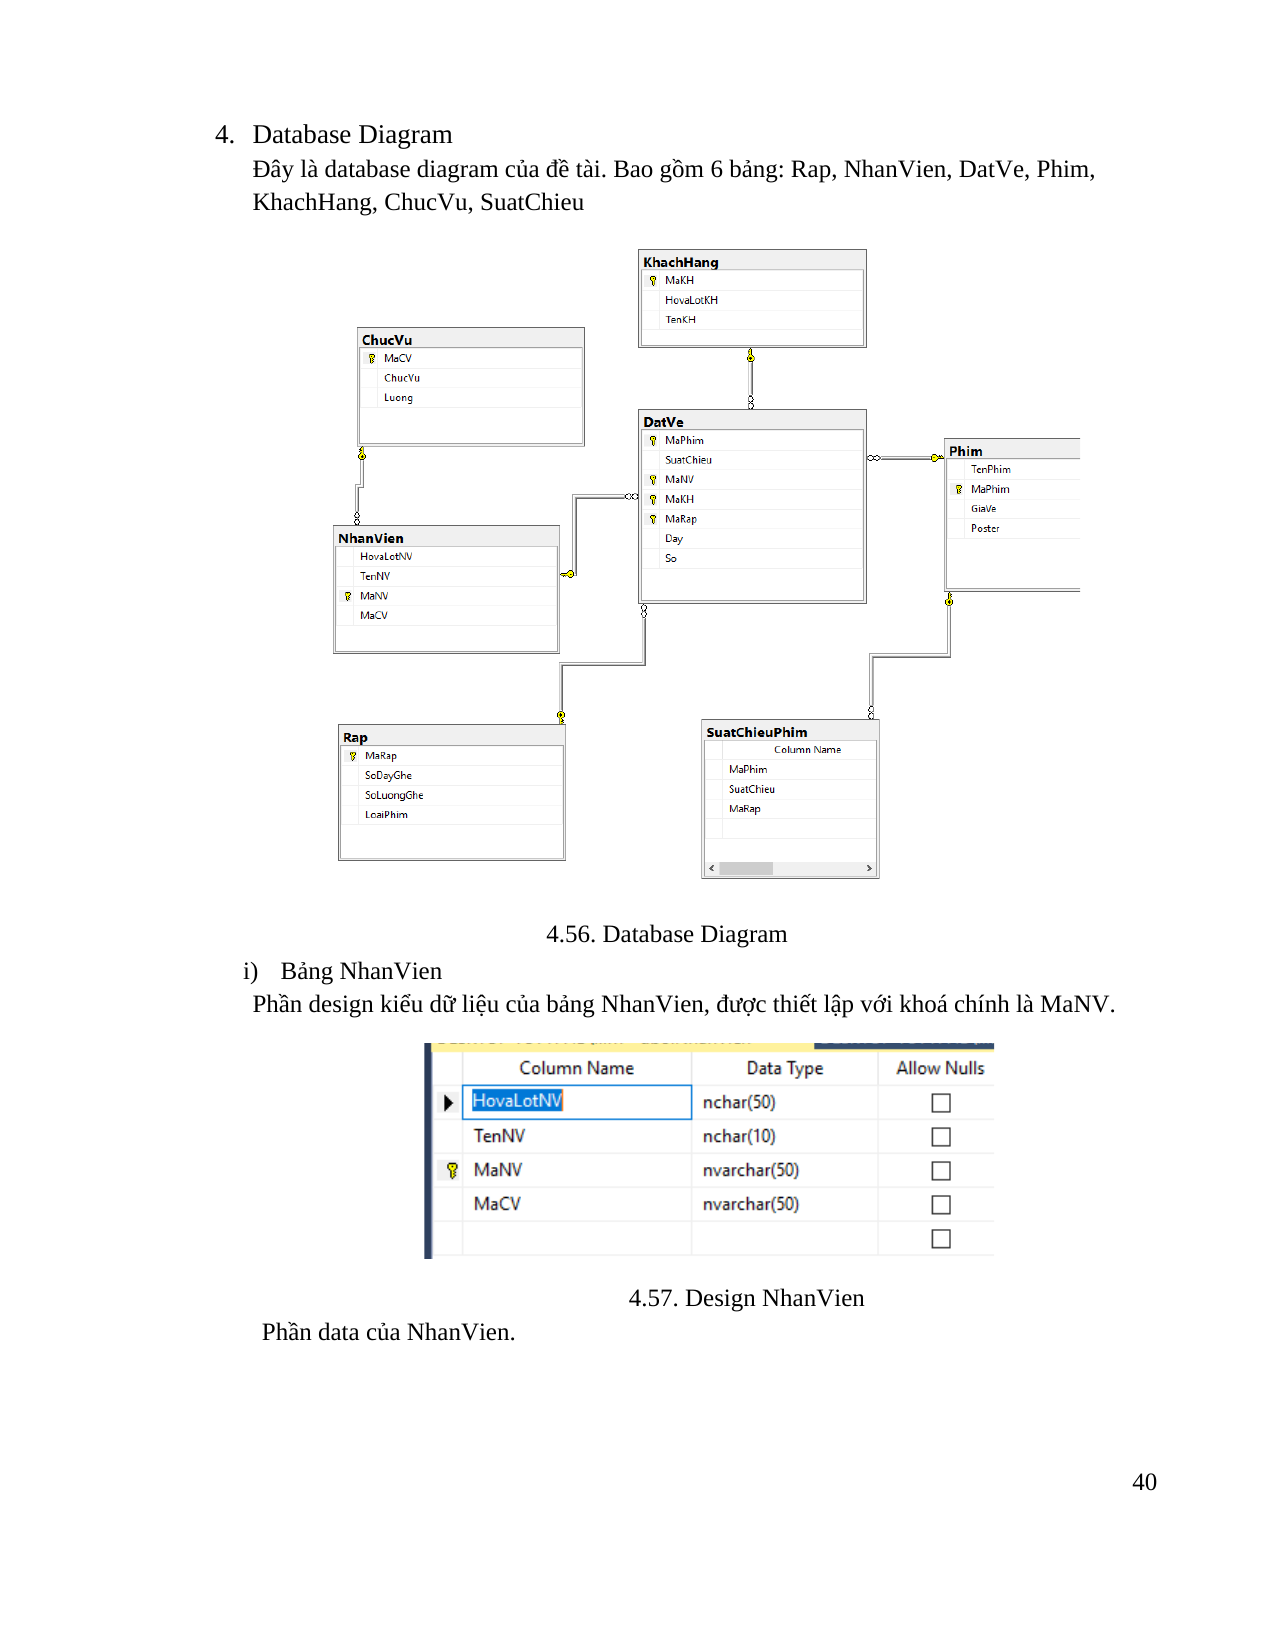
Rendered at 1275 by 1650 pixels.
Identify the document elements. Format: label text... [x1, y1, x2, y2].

subtitle Bảng NhanVien [243, 956, 1157, 985]
text Phần design kiểu dữ liệu của bảng NhanVien, được thiết lập với khoá chính là MaNV. [252, 989, 1157, 1018]
picture [328, 240, 1081, 894]
subtitle Database Diagram [215, 118, 1157, 149]
picture [424, 1043, 995, 1259]
text Đây là database diagram của đề tài. Bao gồm 6 bảng: Rap, NhanVien, DatVe, Phim, KhachHang, ChucVu, SuatChieu [252, 154, 1157, 216]
text Phần data của NhanVien. [262, 1317, 1157, 1345]
